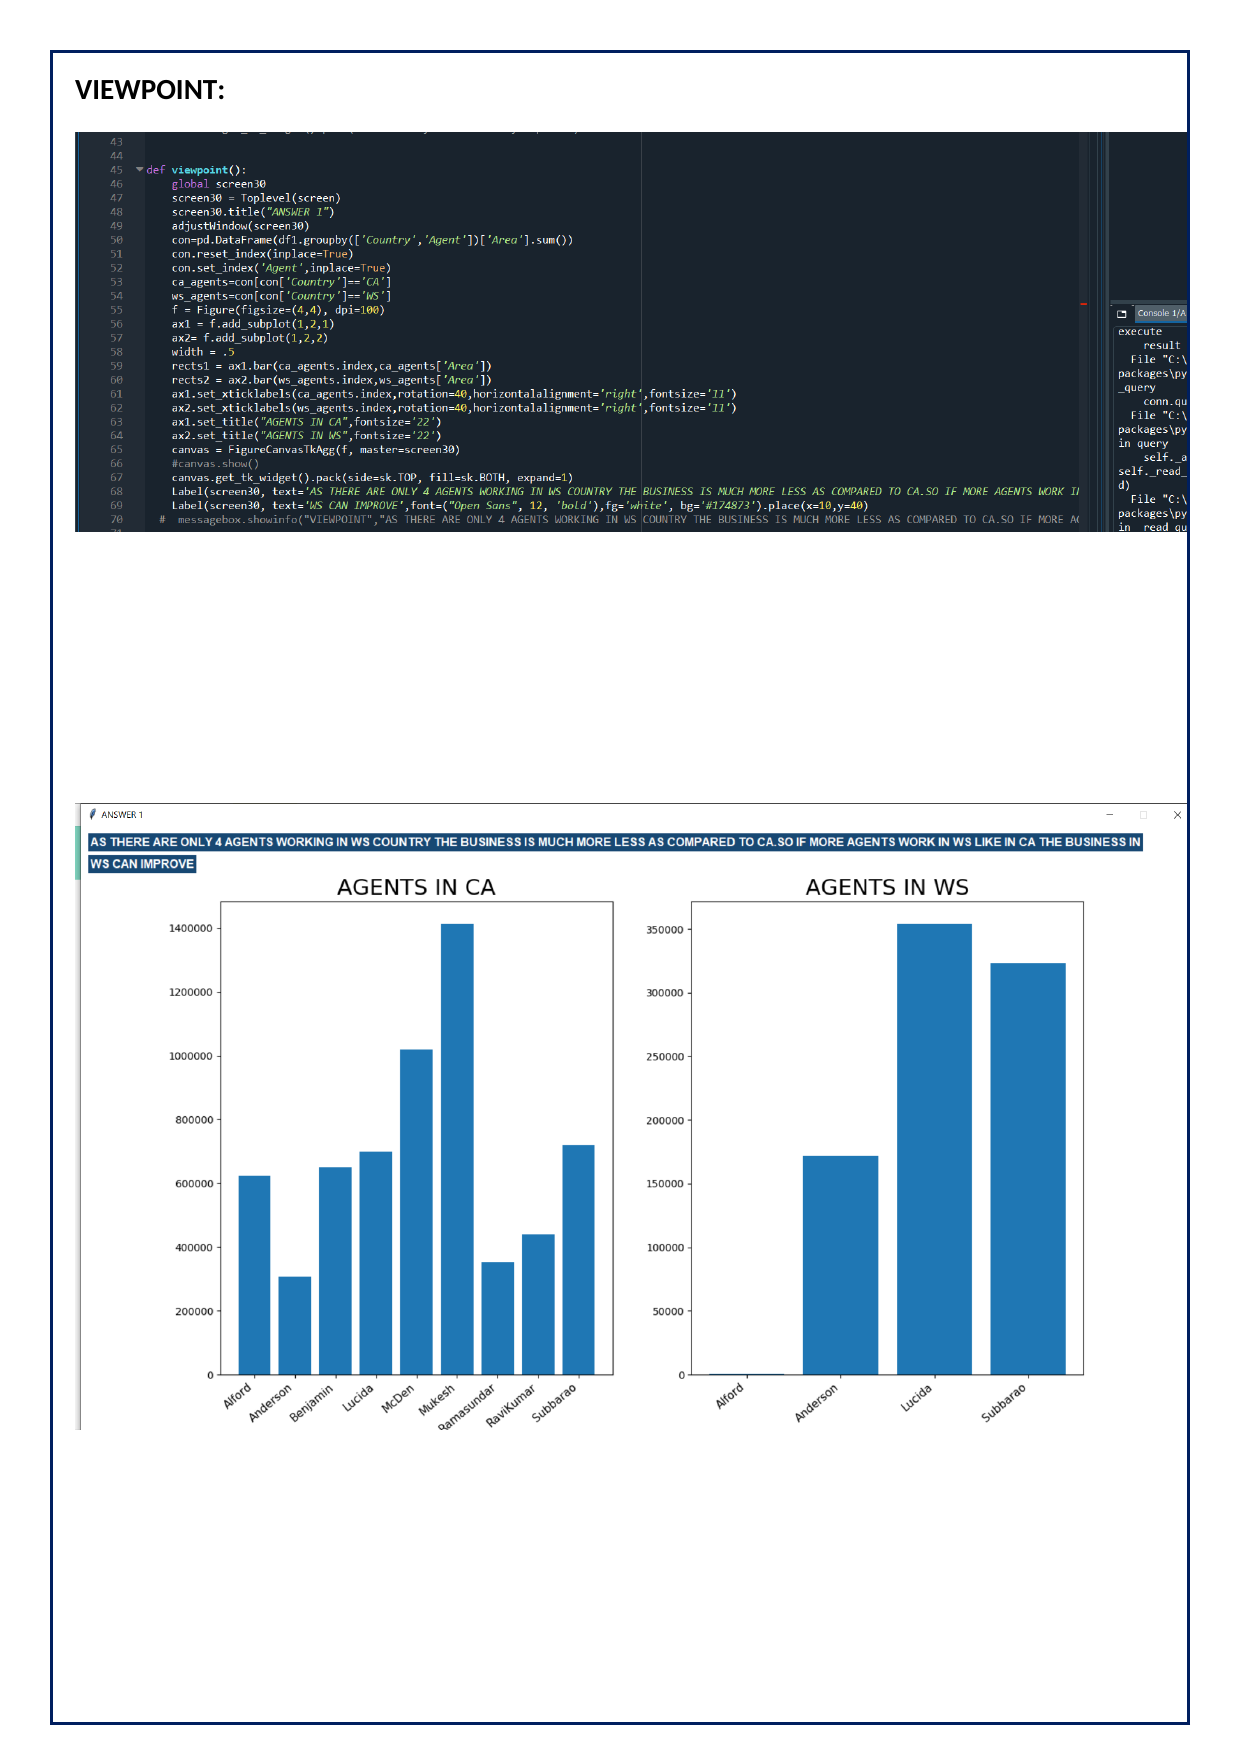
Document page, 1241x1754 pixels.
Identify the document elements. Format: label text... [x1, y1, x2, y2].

picture [75, 803, 1187, 1430]
picture [75, 132, 1187, 532]
text VIEWPOINT: [75, 71, 754, 106]
